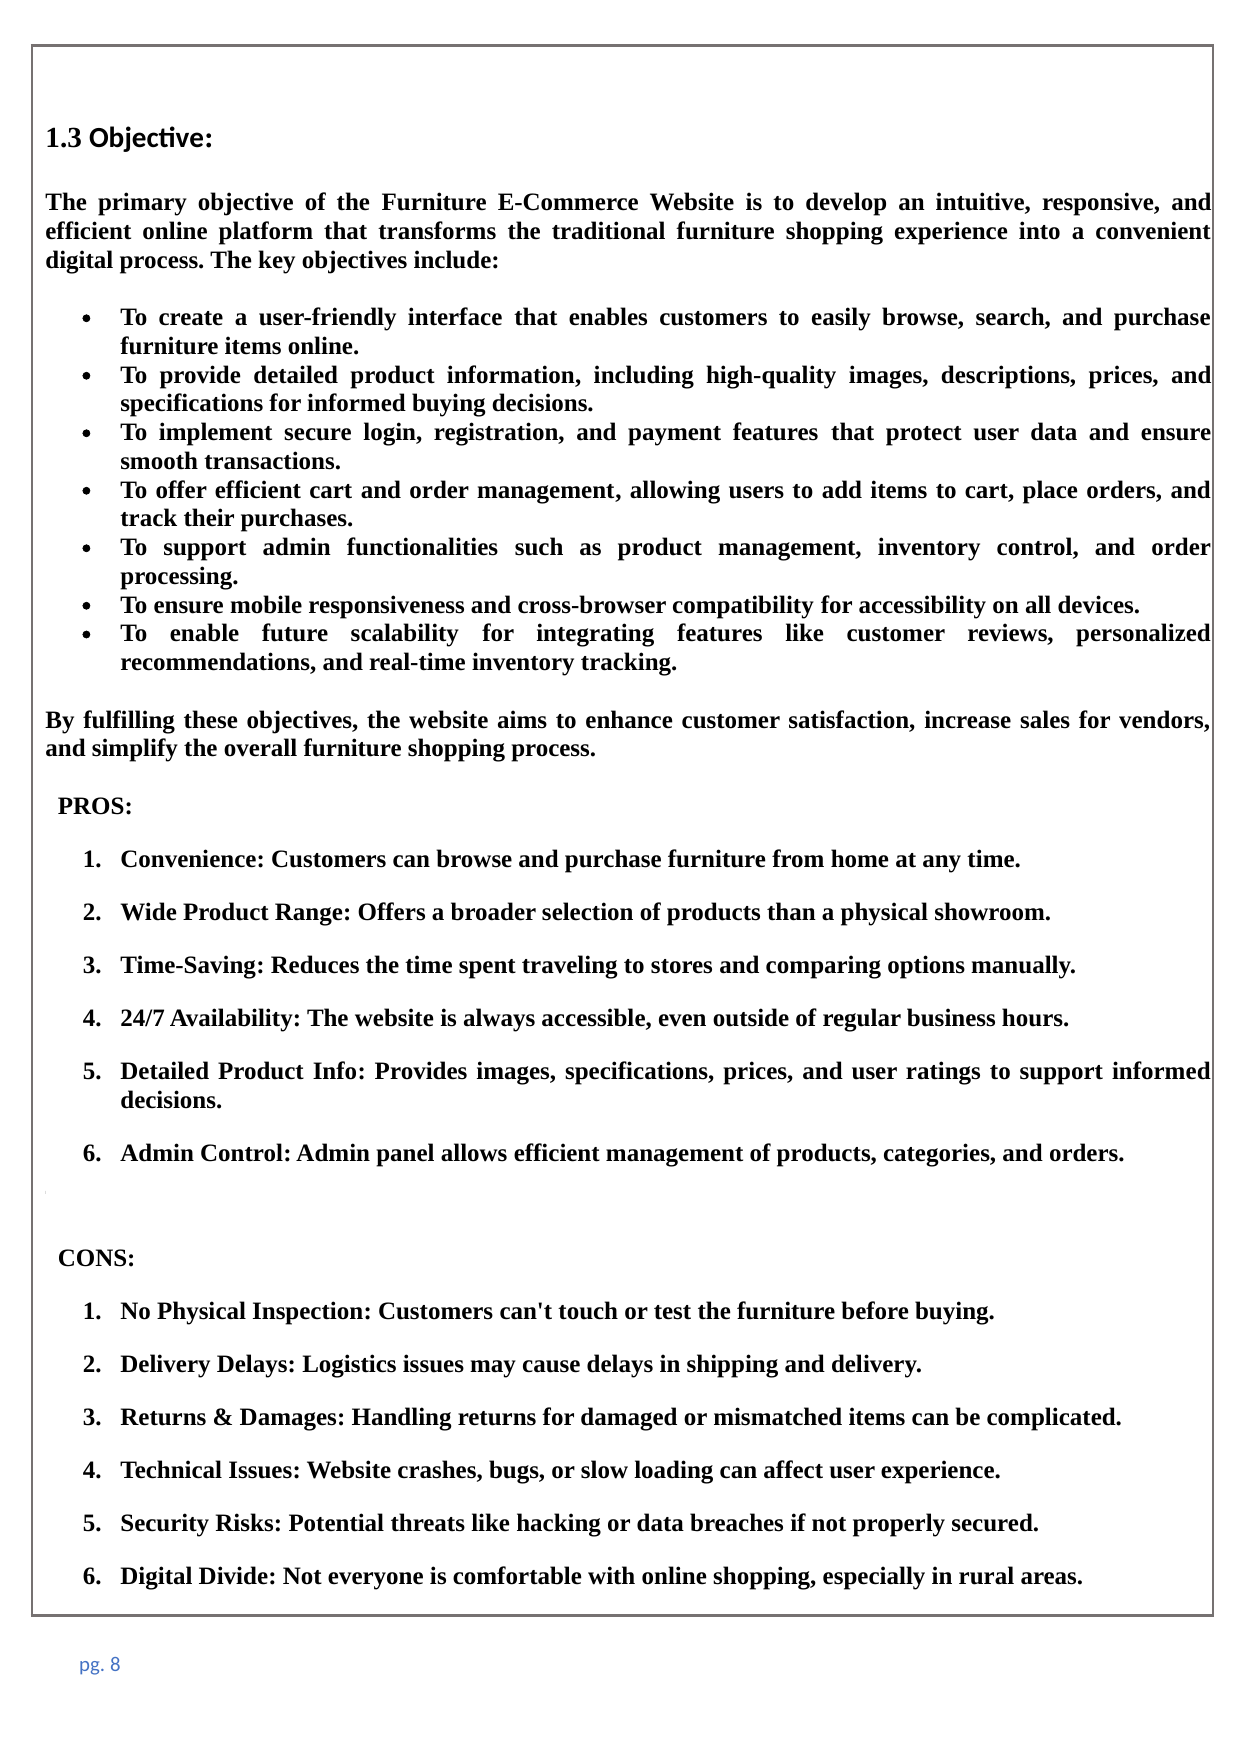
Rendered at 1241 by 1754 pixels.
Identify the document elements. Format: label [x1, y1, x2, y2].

table_cell [33, 47, 1212, 1614]
